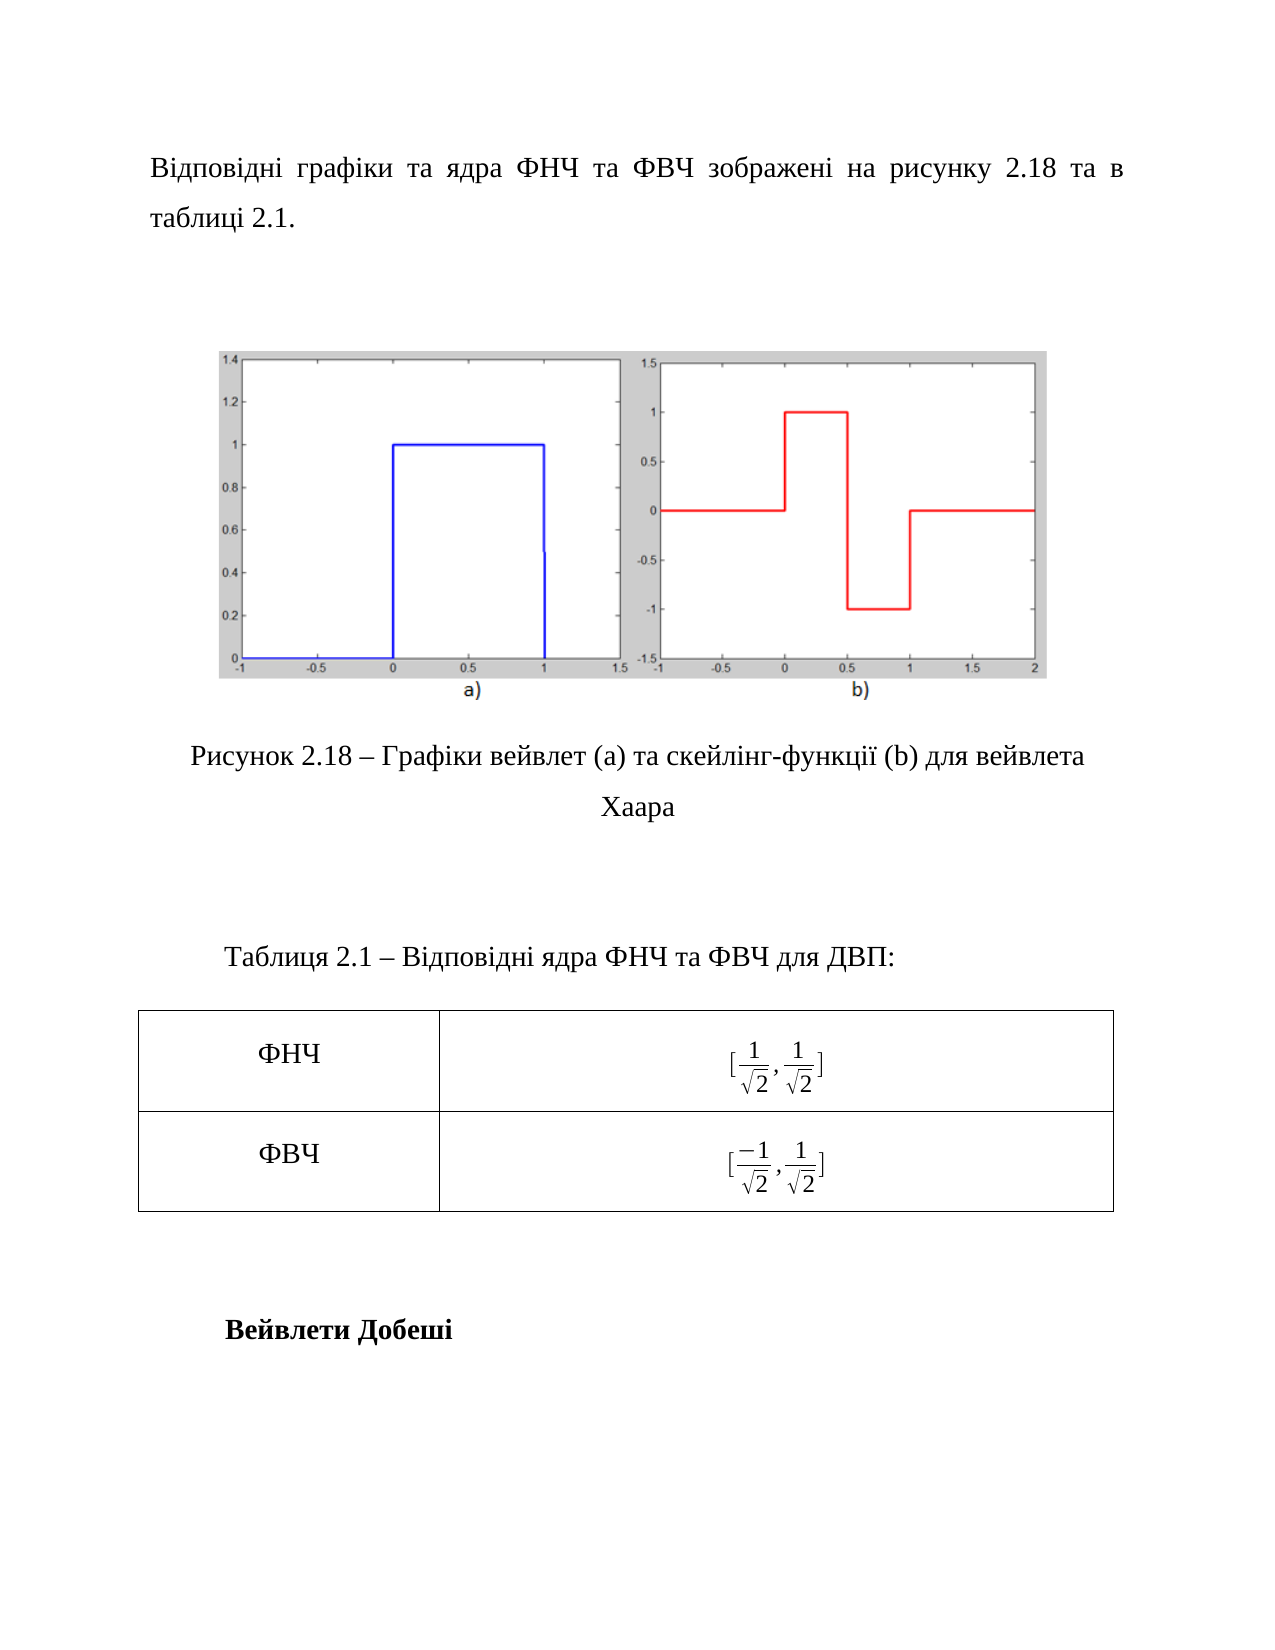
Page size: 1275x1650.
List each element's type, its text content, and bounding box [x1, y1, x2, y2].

text Вейвлети Добеші [150, 1312, 1125, 1346]
text Таблиця 2.1 – Відповідні ядра ФНЧ та ФВЧ для ДВП: [150, 939, 1125, 973]
table_cell [440, 1112, 1113, 1211]
text Рисунок 2.18 – Графіки вейвлет (a) та скейлінг-функції (b) для вейвлета Хаара [150, 738, 1125, 822]
picture [218, 351, 1057, 700]
table_header ФНЧ [139, 1011, 439, 1111]
text Відповідні графіки та ядра ФНЧ та ФВЧ зображені на рисунку 2.18 та в таблиці 2.1. [150, 150, 1125, 234]
table_cell ФВЧ [139, 1112, 439, 1211]
table_header [440, 1011, 1113, 1111]
